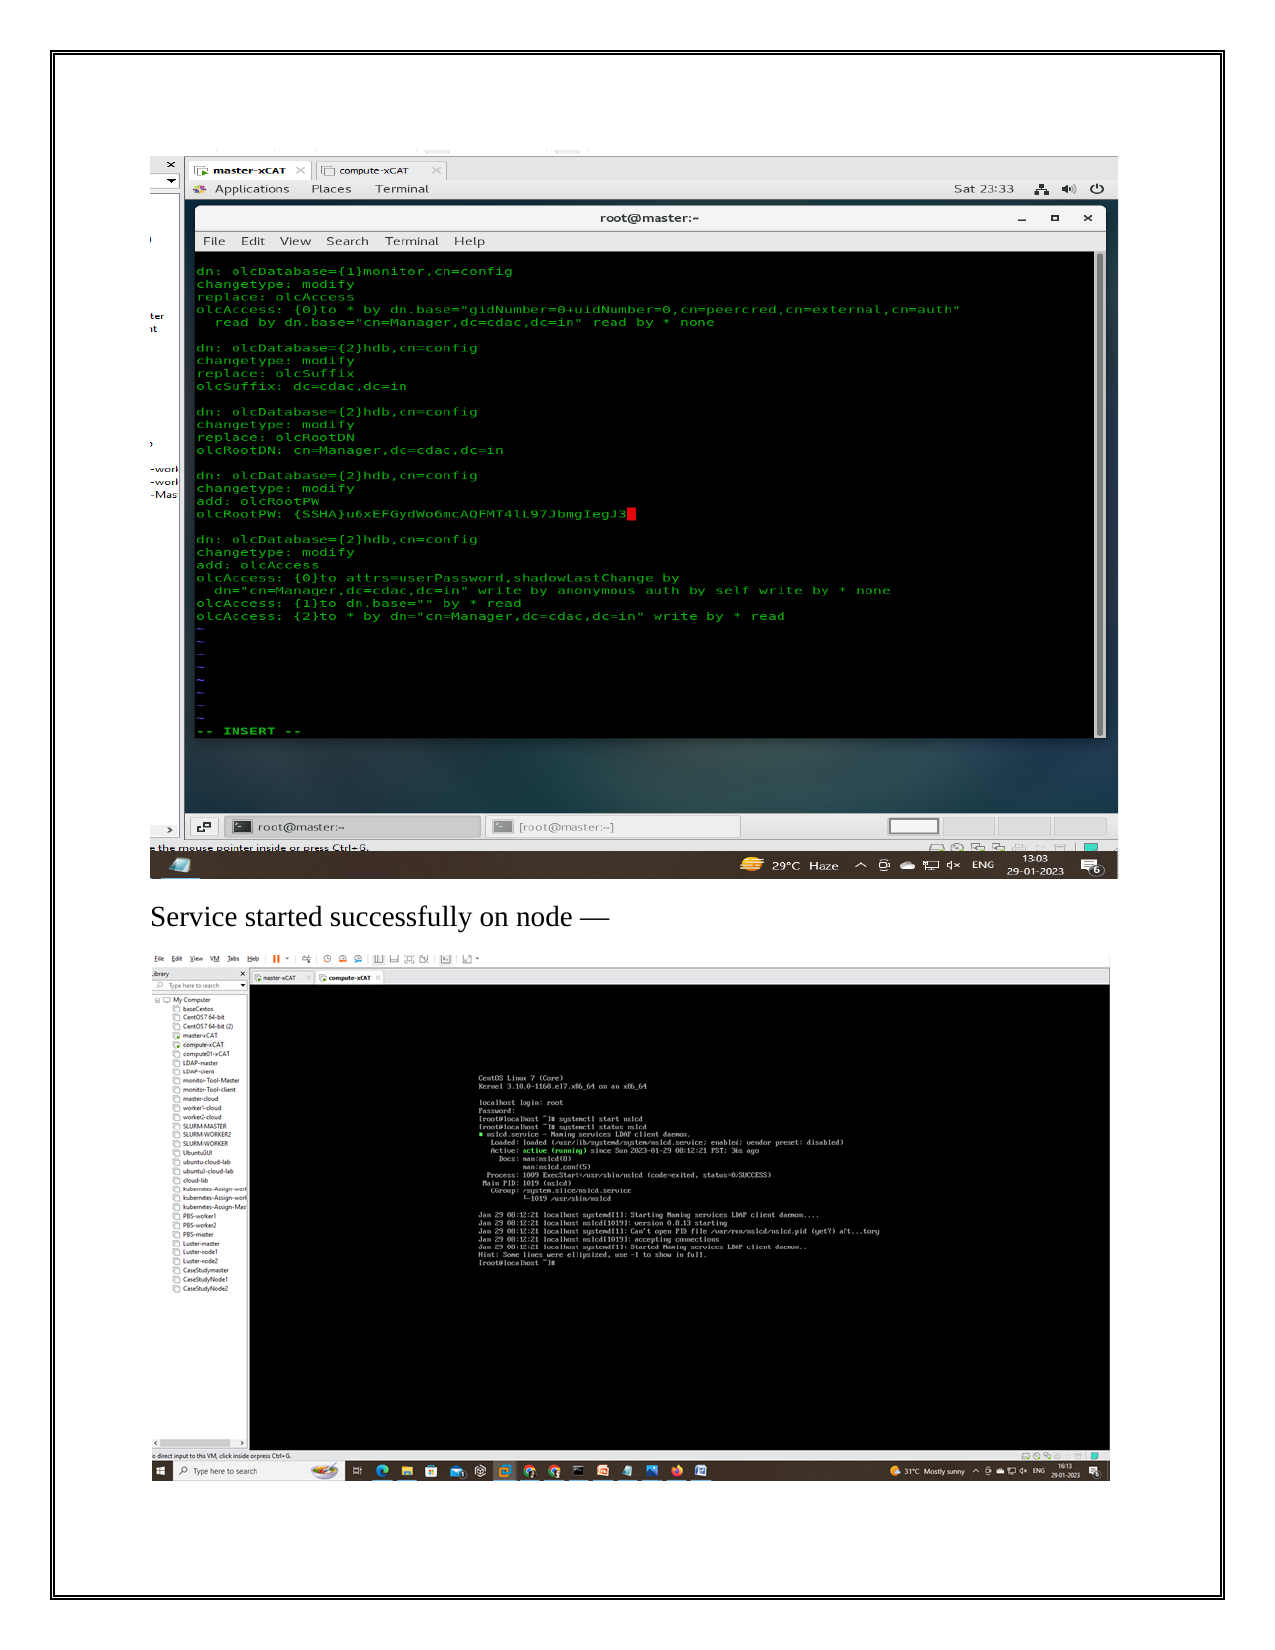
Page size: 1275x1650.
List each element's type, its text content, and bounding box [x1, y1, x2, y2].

text Service started successfully on node — [150, 899, 1125, 933]
picture [150, 953, 1111, 1482]
picture [150, 150, 1119, 879]
